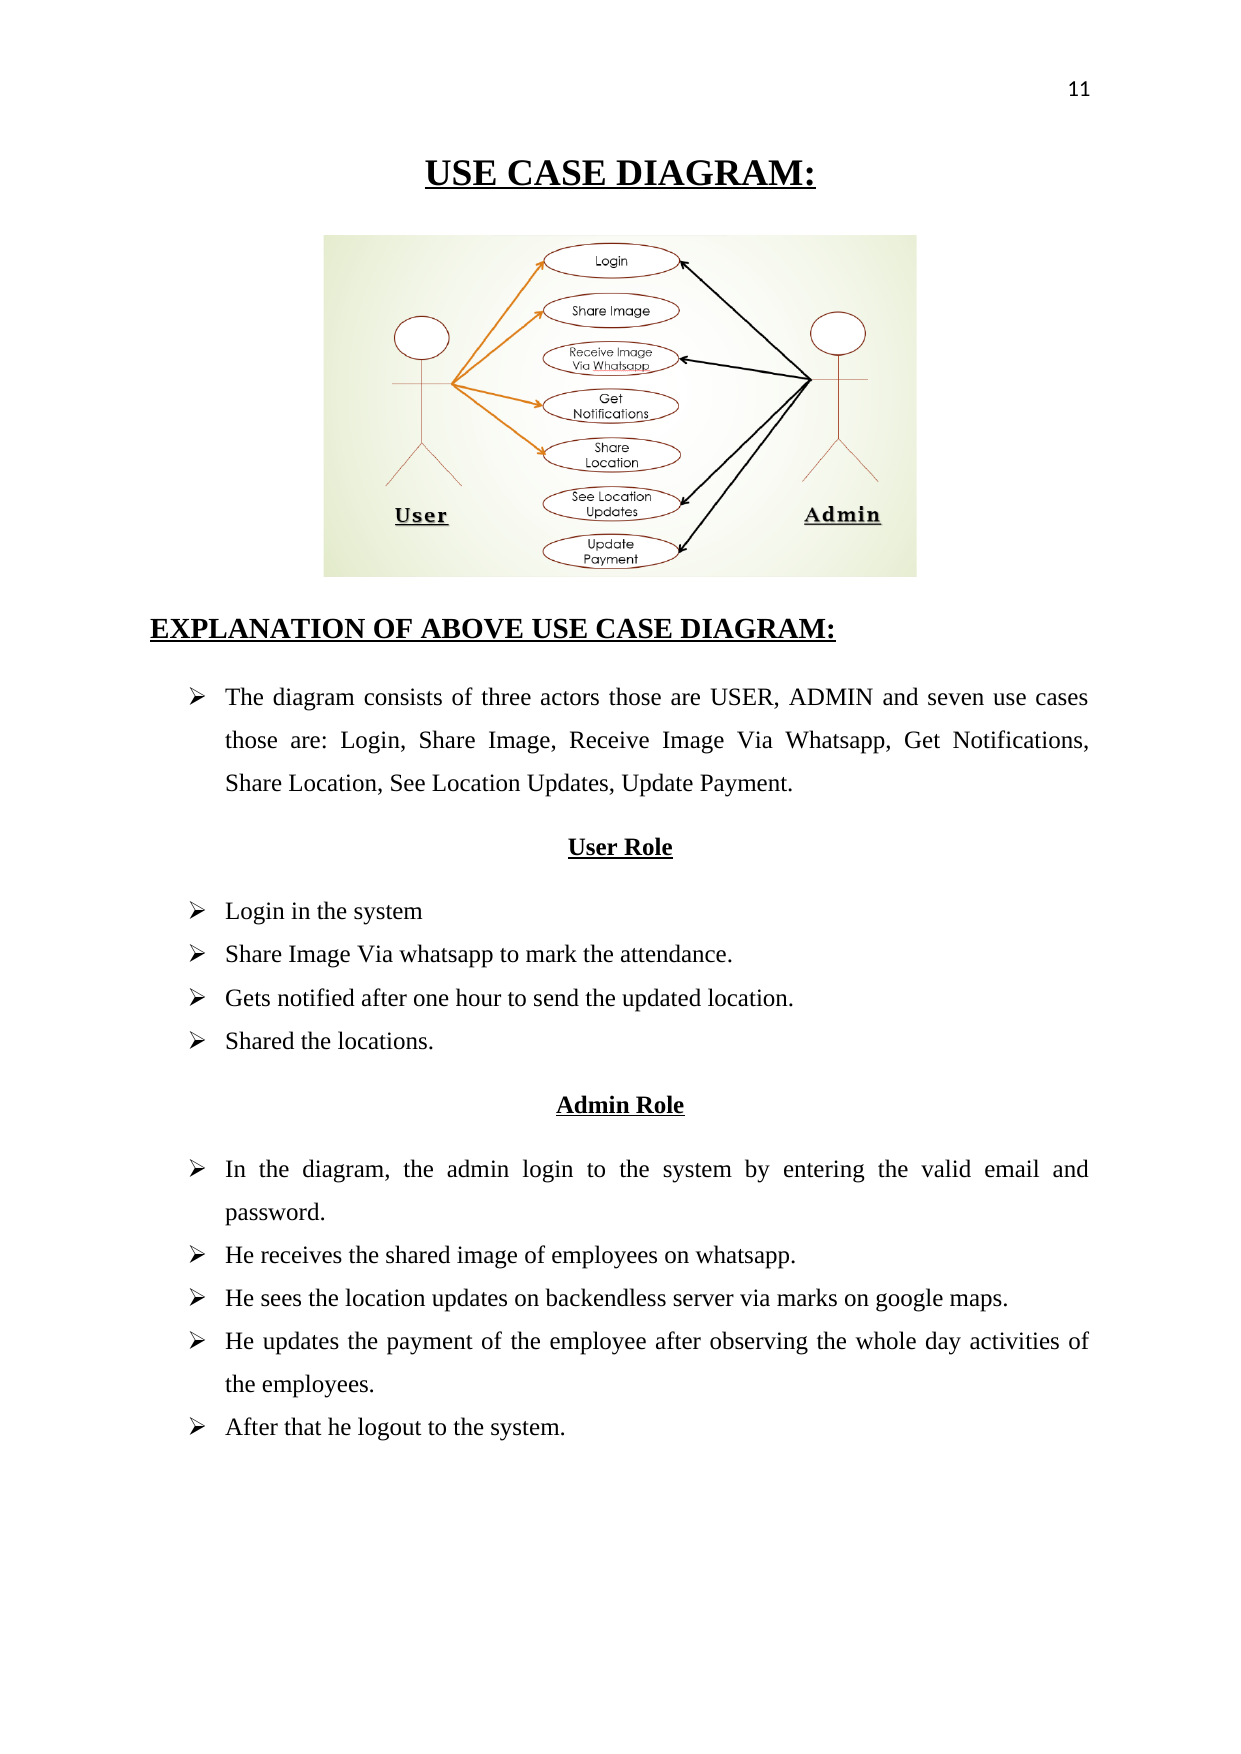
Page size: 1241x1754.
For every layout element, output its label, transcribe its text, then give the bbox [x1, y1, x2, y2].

list Share Image Via whatsapp to mark the attendance. [187, 939, 1090, 968]
text User Role [150, 832, 1090, 861]
list After that he logout to the system. [187, 1412, 1090, 1441]
list He updates the payment of the employee after observing the whole day activities of the employees. [187, 1326, 1090, 1398]
text Admin Role [150, 1090, 1090, 1118]
text EXPLANATION OF ABOVE USE CASE DIAGRAM: [150, 611, 1090, 645]
list Gets notified after one hour to send the updated location. [187, 983, 1090, 1011]
list He sees the location updates on backendless server via marks on google maps. [187, 1283, 1090, 1312]
list The diagram consists of three actors those are USER, ADMIN and seven use cases those are: Login, Share Image, Receive Image Via Whatsapp, Get Notifications, Share Location, See Location Updates, Update Payment. [187, 682, 1090, 797]
list In the diagram, the admin login to the system by entering the valid email and password. [187, 1154, 1090, 1226]
list Shared the locations. [187, 1026, 1090, 1054]
list He receives the shared image of employees on whatsapp. [187, 1240, 1090, 1269]
text USE CASE DIAGRAM: [150, 150, 1090, 193]
list Login in the system [187, 896, 1090, 925]
picture [323, 235, 917, 577]
